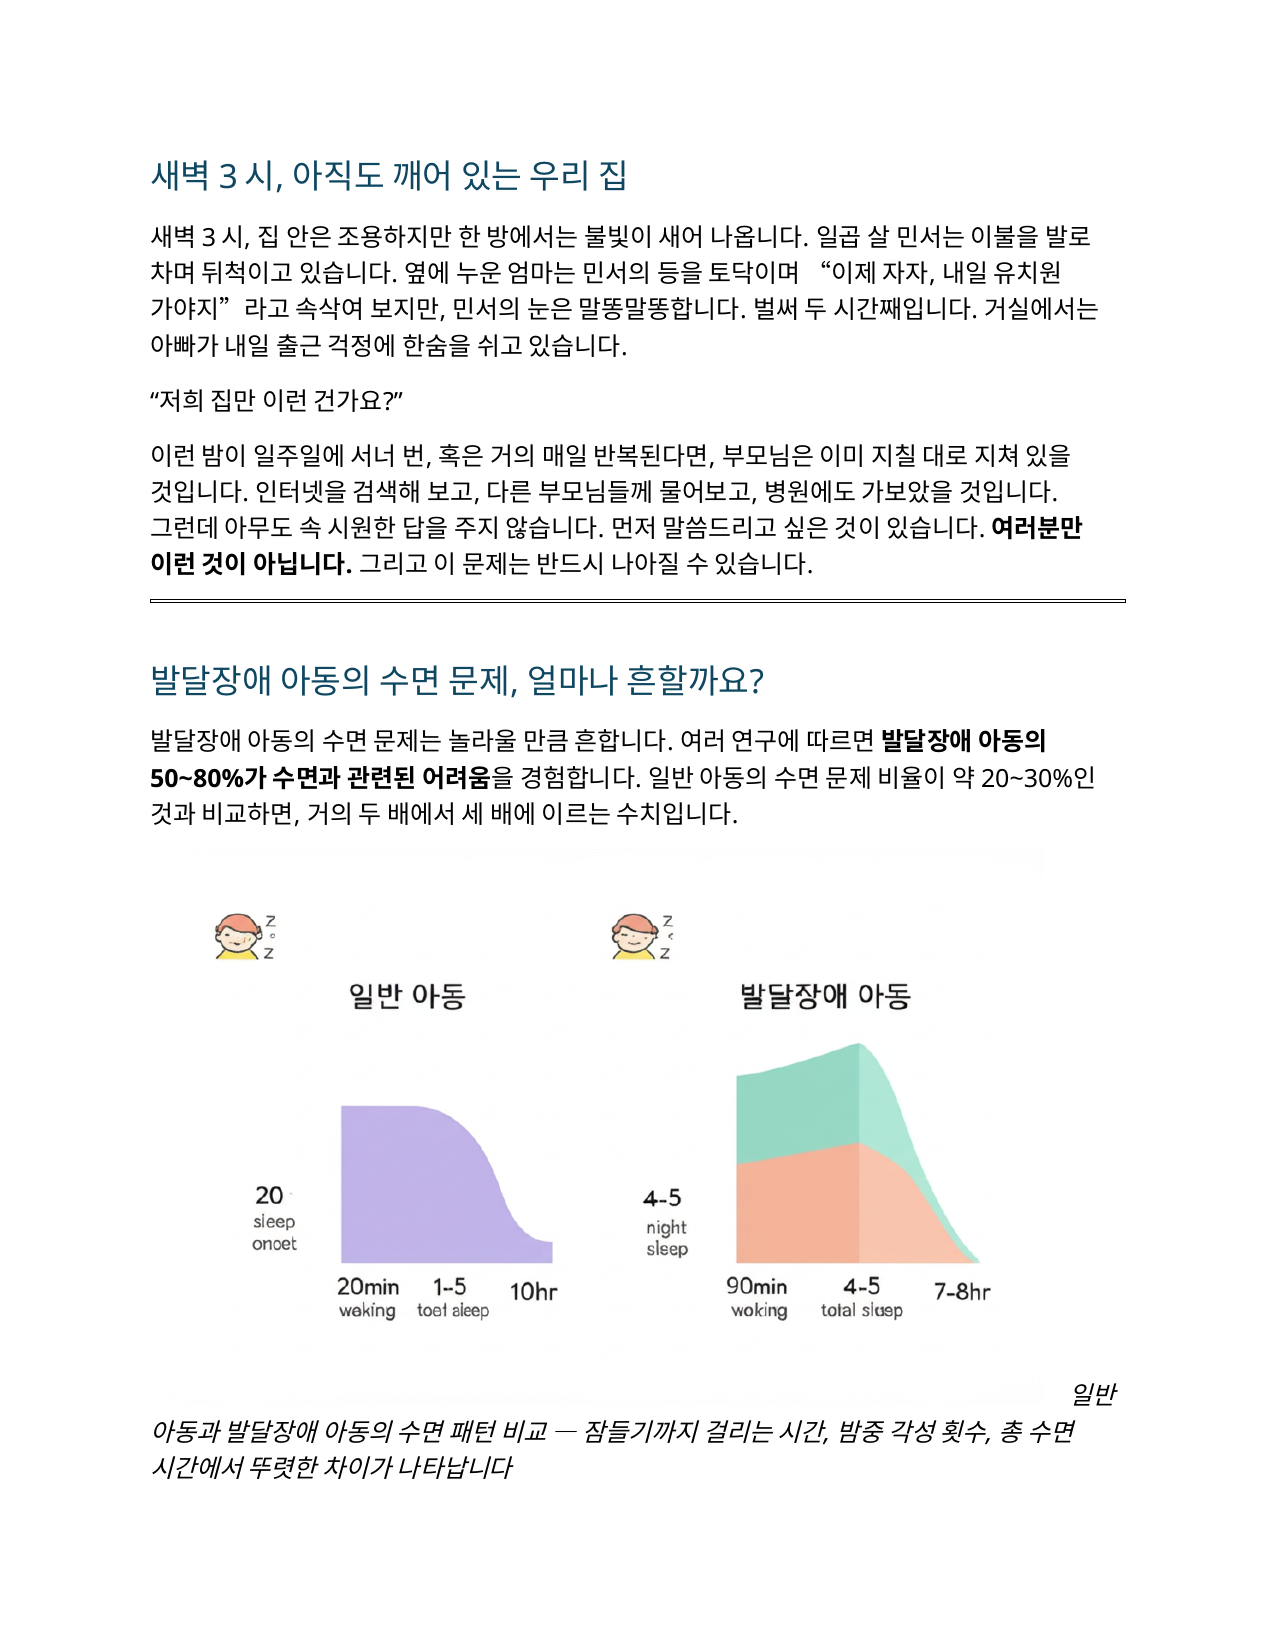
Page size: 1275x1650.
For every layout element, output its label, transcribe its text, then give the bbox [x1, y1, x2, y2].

text 이런 밤이 일주일에 서너 번, 혹은 거의 매일 반복된다면, 부모님은 이미 지칠 대로 지쳐 있을 것입니다. 인터넷을 검색해 보고, 다른 부모님들께 물어보고, 병원에도 가보았을 것입니다. 그런데 아무도 속 시원한 답을 주지 않습니다. 먼저 말씀드리고 싶은 것이 있습니다. 여러분만 이런 것이 아닙니다. 그리고 이 문제는 반드시 나아질 수 있습니다. [150, 436, 1125, 581]
subtitle 새벽 3시, 아직도 깨어 있는 우리 집 [150, 150, 1125, 198]
subtitle 발달장애 아동의 수면 문제, 얼마나 흔할까요? [150, 654, 1125, 703]
text 발달장애 아동의 수면 문제는 놀라울 만큼 흔합니다. 여러 연구에 따르면 발달장애 아동의 50~80%가 수면과 관련된 어려움을 경험합니다. 일반 아동의 수면 문제 비율이 약 20~30%인 것과 비교하면, 거의 두 배에서 세 배에 이르는 수치입니다. [150, 722, 1125, 831]
text 새벽 3시, 집 안은 조용하지만 한 방에서는 불빛이 새어 나옵니다. 일곱 살 민서는 이불을 발로 차며 뒤척이고 있습니다. 옆에 누운 엄마는 민서의 등을 토닥이며 “이제 자자, 내일 유치원 가야지”라고 속삭여 보지만, 민서의 눈은 말똥말똥합니다. 벌써 두 시간째입니다. 거실에서는 아빠가 내일 출근 걱정에 한숨을 쉬고 있습니다. [150, 217, 1125, 362]
text “저희 집만 이런 건가요?” [150, 381, 1125, 417]
picture [168, 849, 1044, 1405]
